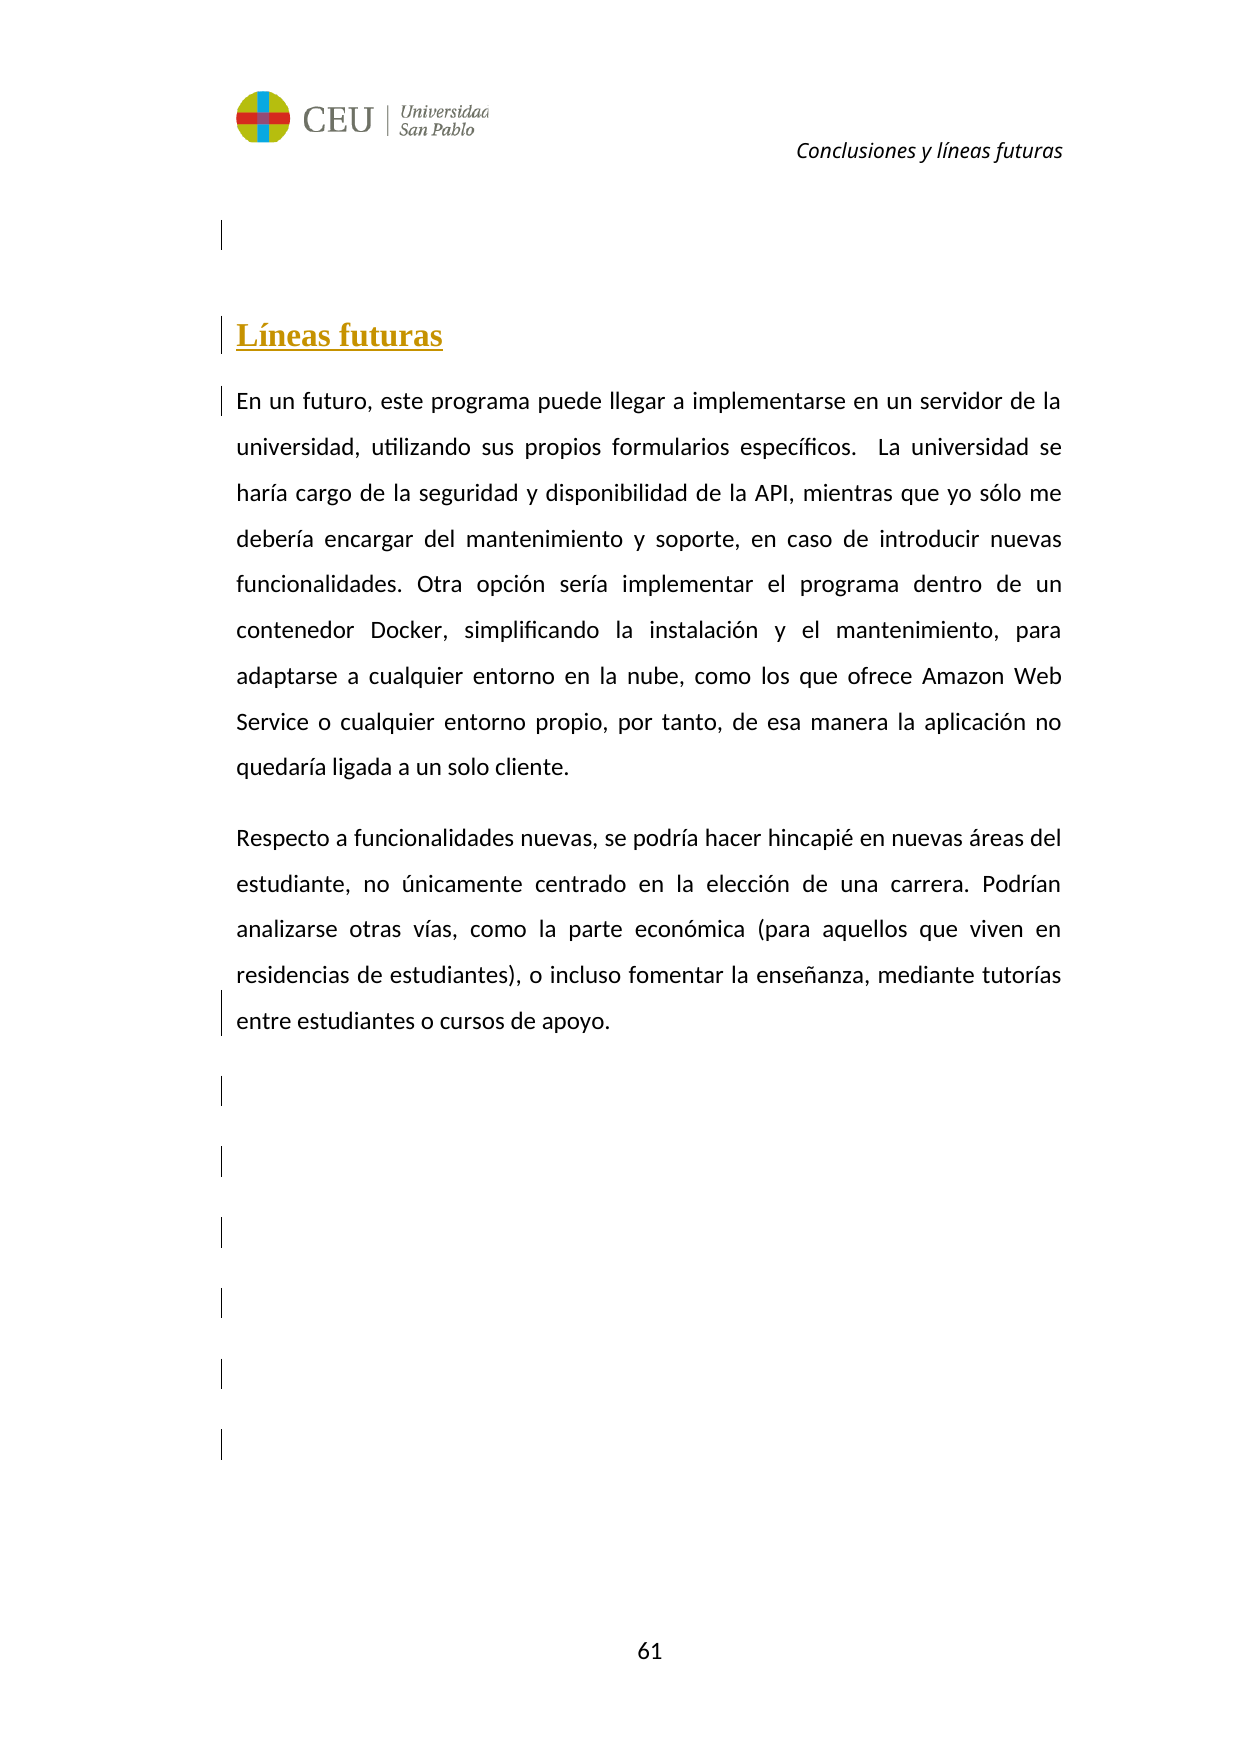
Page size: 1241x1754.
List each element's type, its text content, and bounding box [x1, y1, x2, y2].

text En un futuro, este programa puede llegar a implementarse en un servidor de la universidad, utilizando sus propios formularios específicos. La universidad se haría cargo de la seguridad y disponibilidad de la API, mientras que yo sólo me debería encargar del mantenimiento y soporte, en caso de introducir nuevas funcionalidades. Otra opción sería implementar el programa dentro de un contenedor Docker, simplificando la instalación y el mantenimiento, para adaptarse a cualquier entorno en la nube, como los que ofrece Amazon Web Service o cualquier entorno propio, por tanto, de esa manera la aplicación no quedaría ligada a un solo cliente. [236, 386, 1063, 782]
text Respecto a funcionalidades nuevas, se podría hacer hincapié en nuevas áreas del estudiante, no únicamente centrado en la elección de una carrera. Podrían analizarse otras vías, como la parte económica (para aquellos que viven en residencias de estudiantes), o incluso fomentar la enseñanza, mediante tutorías entre estudiantes o cursos de apoyo. [236, 822, 1063, 1036]
picture [235, 89, 489, 143]
